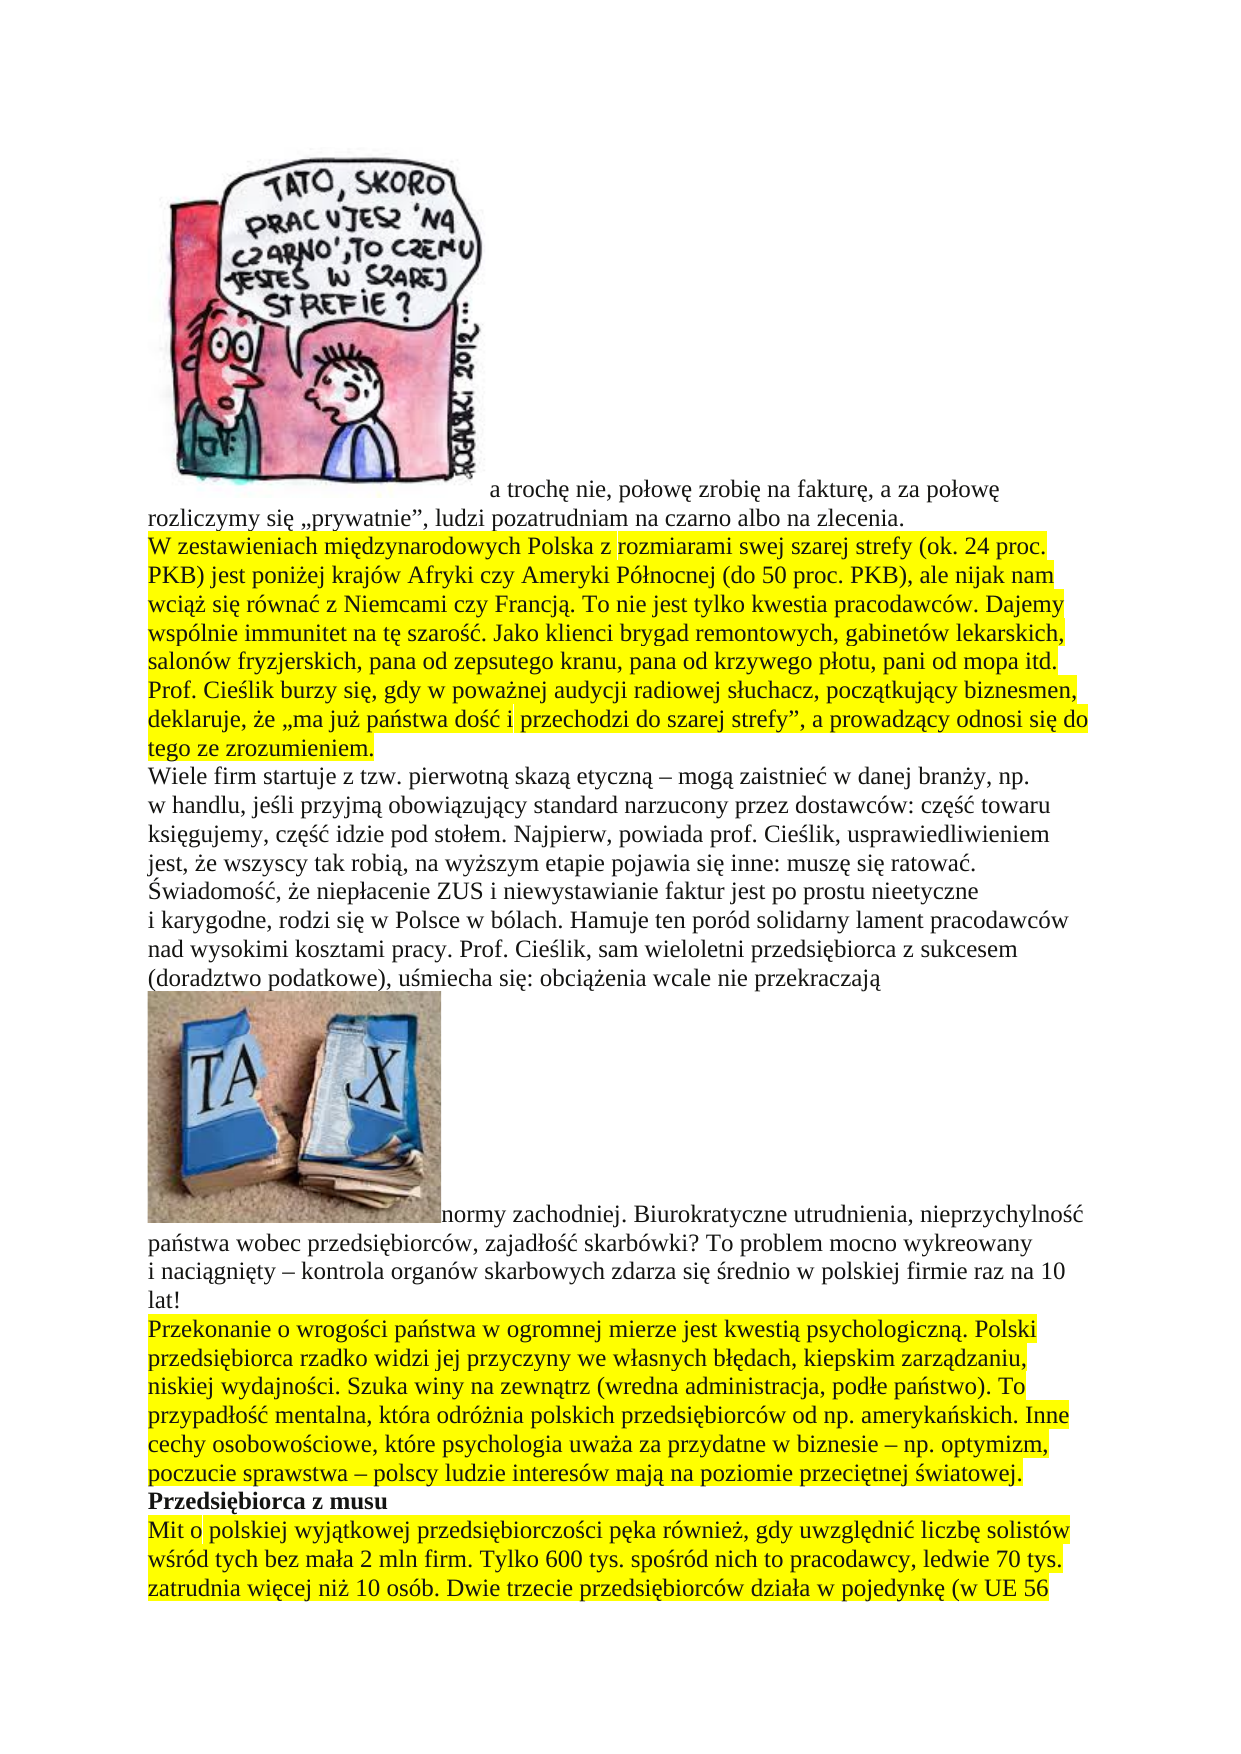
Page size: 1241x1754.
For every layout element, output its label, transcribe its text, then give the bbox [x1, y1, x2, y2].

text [148, 148, 1093, 531]
text W zestawieniach międzynarodowych Polska z rozmiarami swej szarej strefy (ok. 24 proc. PKB) jest poniżej krajów Afryki czy Ameryki Północnej (do 50 proc. PKB), ale nijak nam wciąż się równać z Niemcami czy Francją. To nie jest tylko kwestia pracodawców. Dajemy wspólnie immunitet na tę szarość. Jako klienci brygad remontowych, gabinetów lekarskich, salonów fryzjerskich, pana od zepsutego kranu, pana od krzywego płotu, pani od mopa itd. Prof. Cieślik burzy się, gdy w poważnej audycji radiowej słuchacz, początkujący biznesmen, deklaruje, że „ma już państwa dość i przechodzi do szarej strefy”, a prowadzący odnosi się do tego ze zrozumieniem. [374, 531, 1093, 761]
picture [147, 991, 442, 1223]
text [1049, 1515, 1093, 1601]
text Świadomość, że niepłacenie ZUS i niewystawianie faktur jest po prostu nieetyczne i karygodne, rodzi się w Polsce w bólach. Hamuje ten poród solidarny lament pracodawców nad wysokimi kosztami pracy. Prof. Cieślik, sam wieloletni przedsiębiorca z sukcesem (doradztwo podatkowe), uśmiecha się: obciążenia wcale nie przekraczają normy zachodniej. Biurokratyczne utrudnienia, nieprzychylność państwa wobec przedsiębiorców, zajadłość skarbówki? To problem mocno wykreowany i naciągnięty – kontrola organów skarbowych zdarza się średnio w polskiej firmie raz na 10 lat! [148, 876, 1093, 1314]
picture [147, 147, 490, 498]
text Wiele firm startuje z tzw. pierwotną skazą etyczną – mogą zaistnieć w danej branży, np. w handlu, jeśli przyjmą obowiązujący standard narzucony przez dostawców: część towaru księgujemy, część idzie pod stołem. Najpierw, powiada prof. Cieślik, usprawiedliwieniem jest, że wszyscy tak robią, na wyższym etapie pojawia się inne: muszę się ratować. [148, 761, 1093, 876]
text Przedsiębiorca z musu [148, 1486, 1093, 1515]
